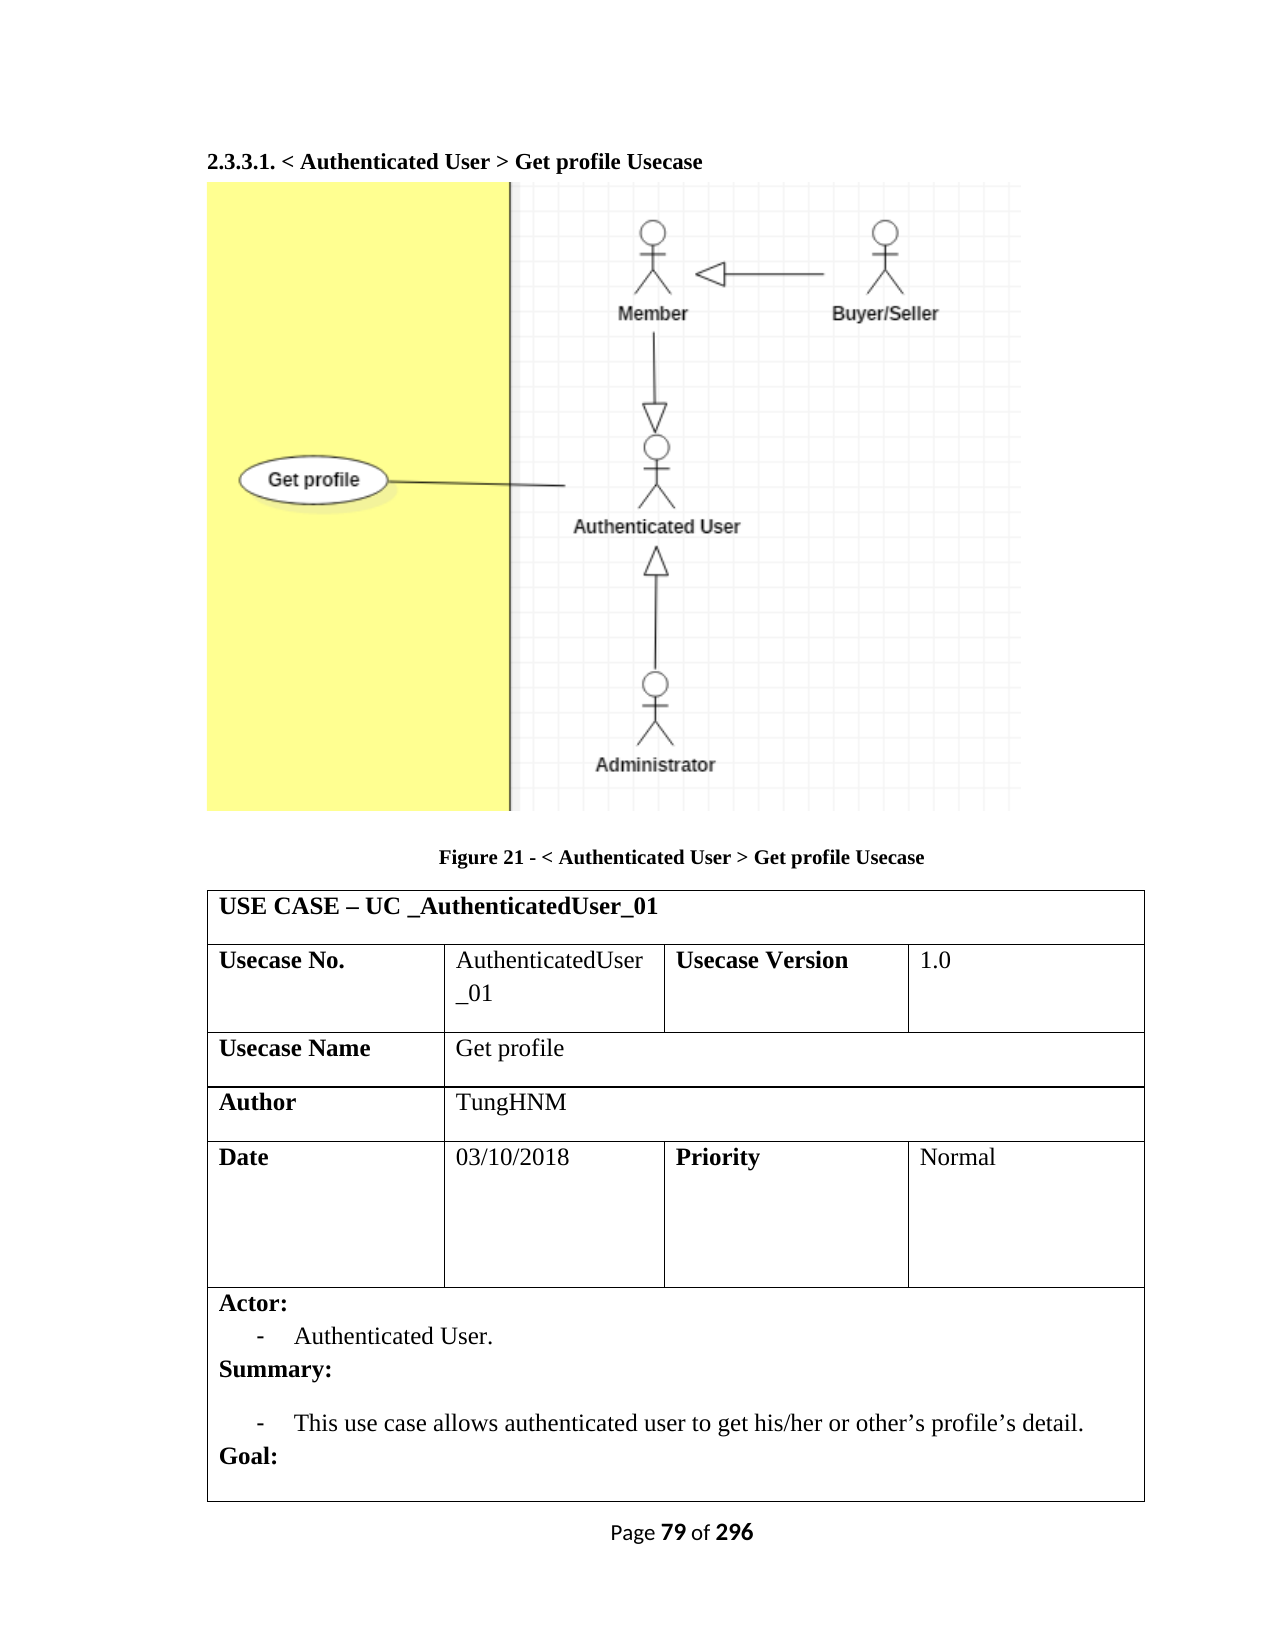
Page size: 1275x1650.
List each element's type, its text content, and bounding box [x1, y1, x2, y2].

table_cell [208, 1288, 1144, 1501]
table_cell 1.0 [909, 945, 1144, 1032]
table_header USE CASE – UC _AuthenticatedUser_01 [208, 891, 1144, 944]
table_cell Normal [909, 1142, 1144, 1287]
table_cell Priority [665, 1142, 908, 1287]
table_cell Usecase No. [208, 945, 444, 1032]
subtitle 2.3.3.1. < Authenticated User > Get profile Usecase [207, 148, 1157, 174]
table_cell Author [208, 1088, 444, 1141]
table_cell AuthenticatedUser_01 [445, 945, 664, 1032]
table_cell TungHNM [445, 1088, 1144, 1141]
table_cell Usecase Name [208, 1033, 444, 1086]
picture [206, 182, 1021, 811]
table_cell Usecase Version [665, 945, 908, 1032]
table_cell Get profile [445, 1033, 1144, 1086]
table_cell 03/10/2018 [445, 1142, 664, 1287]
table_cell Date [208, 1142, 444, 1287]
